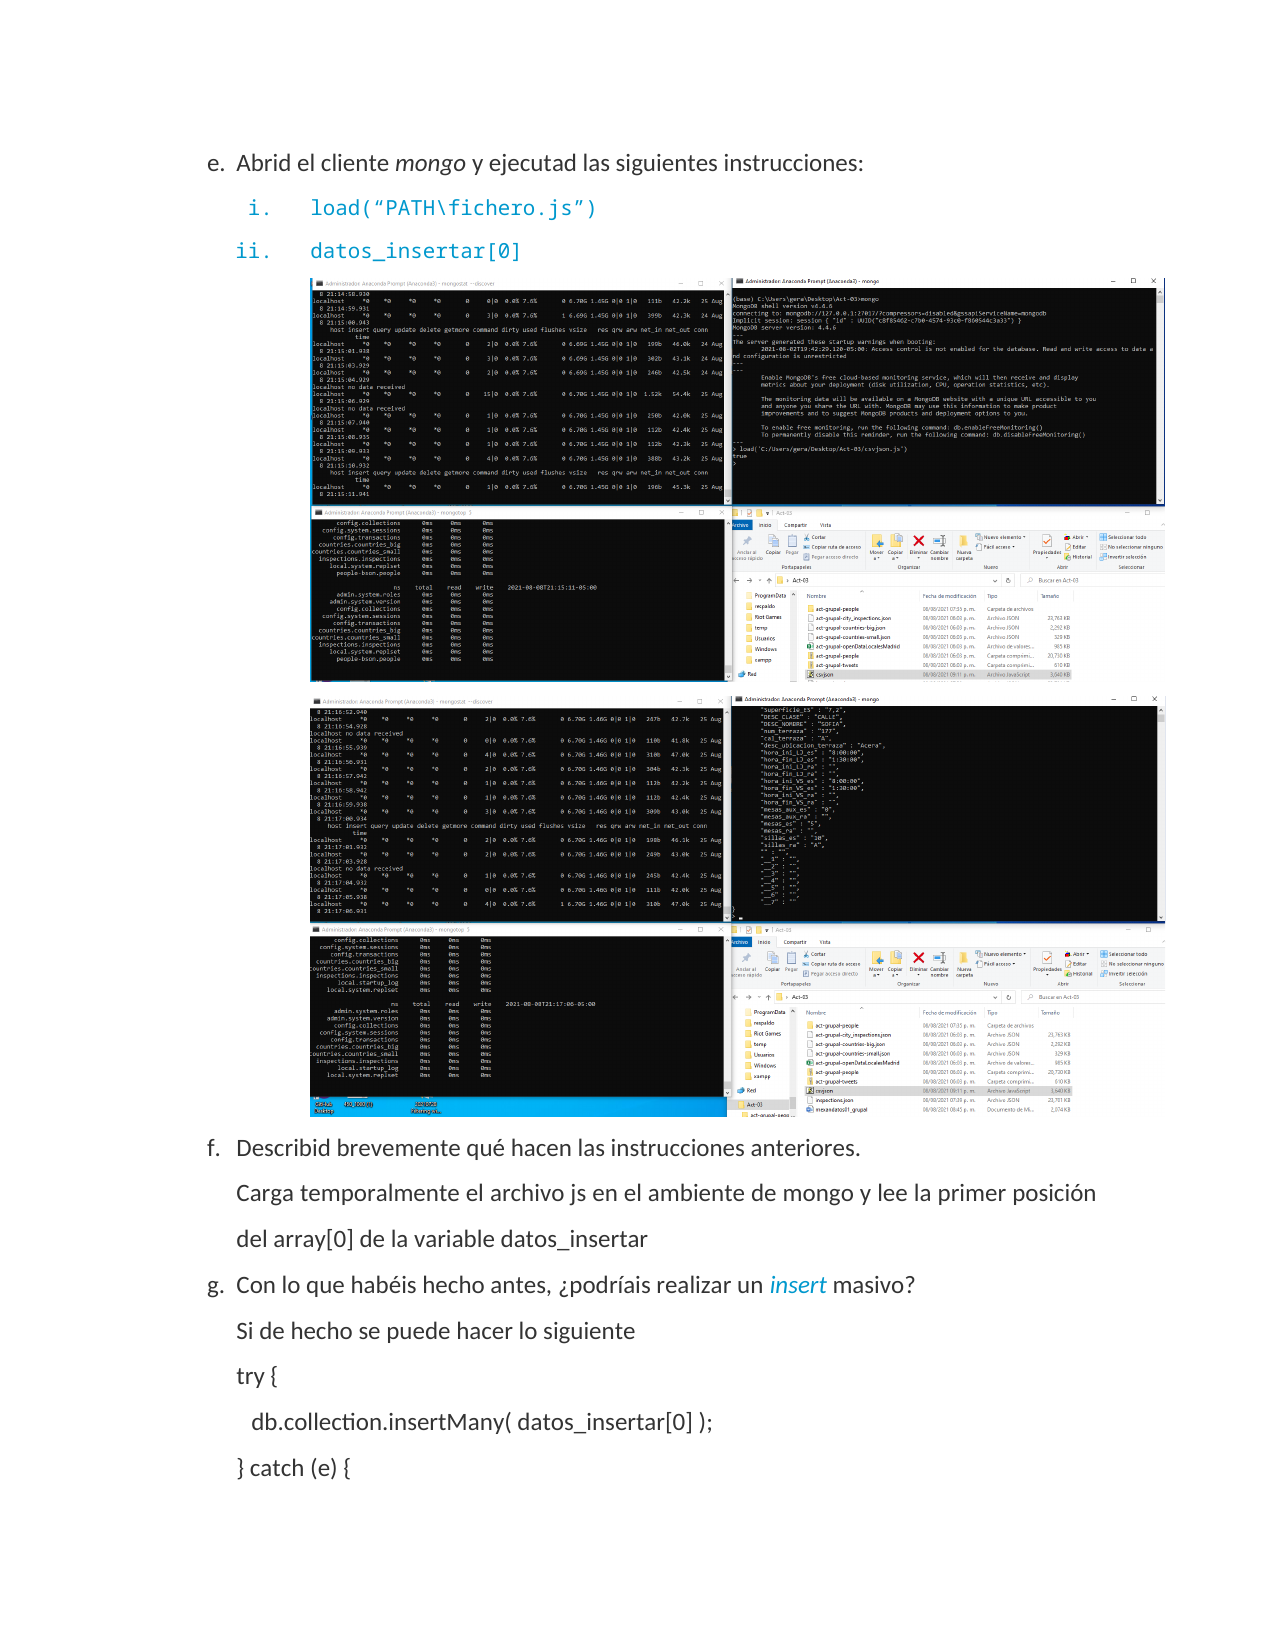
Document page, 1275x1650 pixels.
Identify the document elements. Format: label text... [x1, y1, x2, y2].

list Con lo que habéis hecho antes, ¿podríais realizar un insert masivo? [207, 1269, 1098, 1299]
list load(“PATH\fichero.js”) [273, 193, 1098, 222]
list Carga temporalmente el archivo js en el ambiente de mongo y lee la primer posición del array[0] de la variable datos_insertar [236, 1178, 1098, 1254]
picture [310, 696, 1166, 1117]
picture [312, 278, 1165, 682]
list } catch (e) { [236, 1452, 1098, 1482]
list Describid brevemente qué hacen las instrucciones anteriores. [207, 1132, 1098, 1162]
list db.collection.insertMany( datos_insertar[0] ); [236, 1406, 1098, 1437]
list Si de hecho se puede hacer lo siguiente [236, 1315, 1098, 1345]
list Abrid el cliente mongo y ejecutad las siguientes instrucciones: [207, 148, 1098, 178]
list datos_insertar[0] [273, 236, 1098, 264]
list try { [236, 1361, 1098, 1391]
